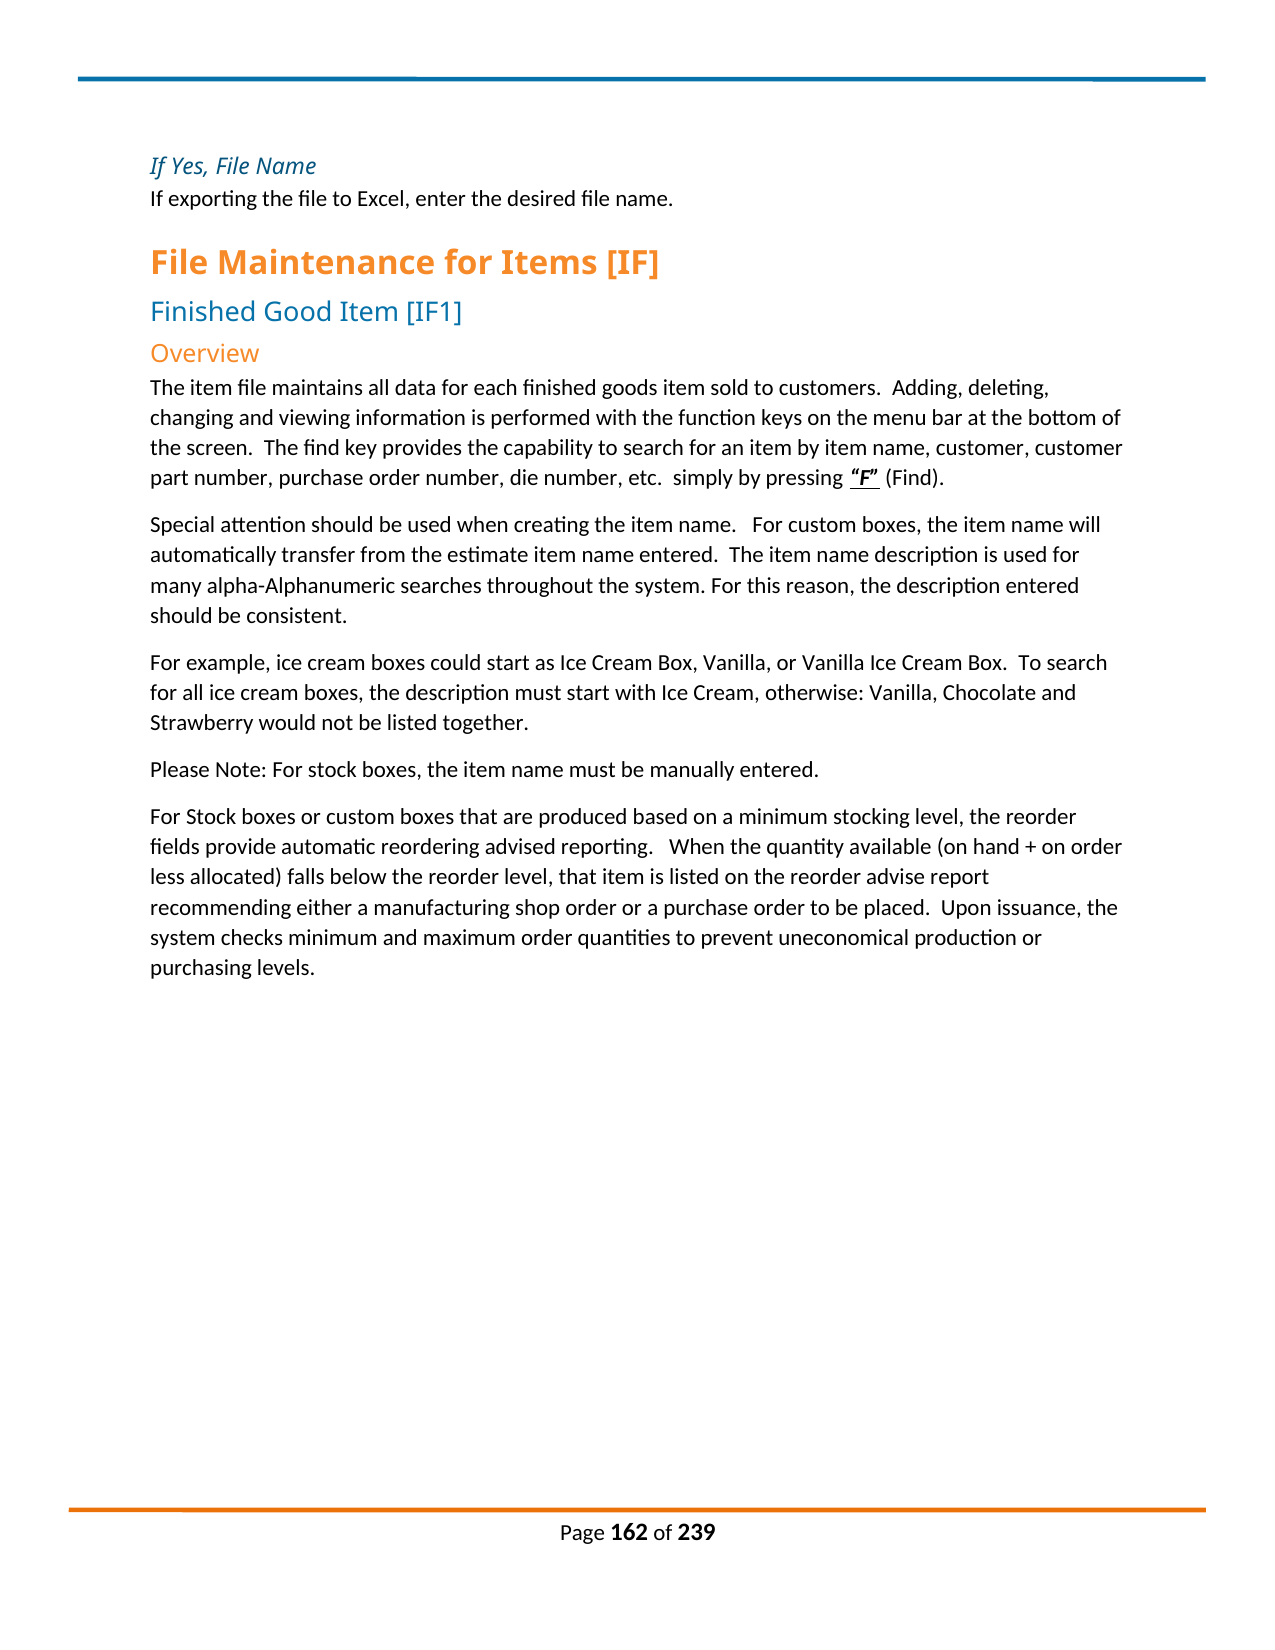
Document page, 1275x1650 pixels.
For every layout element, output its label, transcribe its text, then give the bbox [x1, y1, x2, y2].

text Special attention should be used when creating the item name. For custom boxes, the item name will automatically transfer from the estimate item name entered. The item name description is used for many alpha-Alphanumeric searches throughout the system. For this reason, the description entered should be consistent. [150, 510, 1125, 629]
subtitle Finished Good Item [IF1] [150, 292, 1125, 329]
subtitle File Maintenance for Items [IF] [150, 239, 1125, 284]
text Please Note: For stock boxes, the item name must be manually entered. [150, 755, 1125, 783]
text If exporting the file to Excel, enter the desired file name. [150, 184, 1125, 212]
text The item file maintains all data for each finished goods item sold to customers. Adding, deleting, changing and viewing information is performed with the function keys on the menu bar at the bottom of the screen. The find key provides the capability to search for an item by item name, customer, customer part number, purchase order number, die number, etc. simply by pressing “F” (Find). [150, 373, 1125, 491]
subtitle If Yes, File Name [150, 150, 1125, 181]
subtitle Overview [150, 336, 1125, 370]
text For example, ice cream boxes could start as Ice Cream Box, Vanilla, or Vanilla Ice Cream Box. To search for all ice cream boxes, the description must start with Ice Cream, otherwise: Vanilla, Chocolate and Strawberry would not be listed together. [150, 648, 1125, 736]
text For Stock boxes or custom boxes that are produced based on a minimum stocking level, the reorder fields provide automatic reordering advised reporting. When the quantity available (on hand + on order less allocated) falls below the reorder level, that item is listed on the reorder advise report recommending either a manufacturing shop order or a purchase order to be placed. Upon issuance, the system checks minimum and maximum order quantities to prevent uneconomical production or purchasing levels. [150, 802, 1125, 981]
